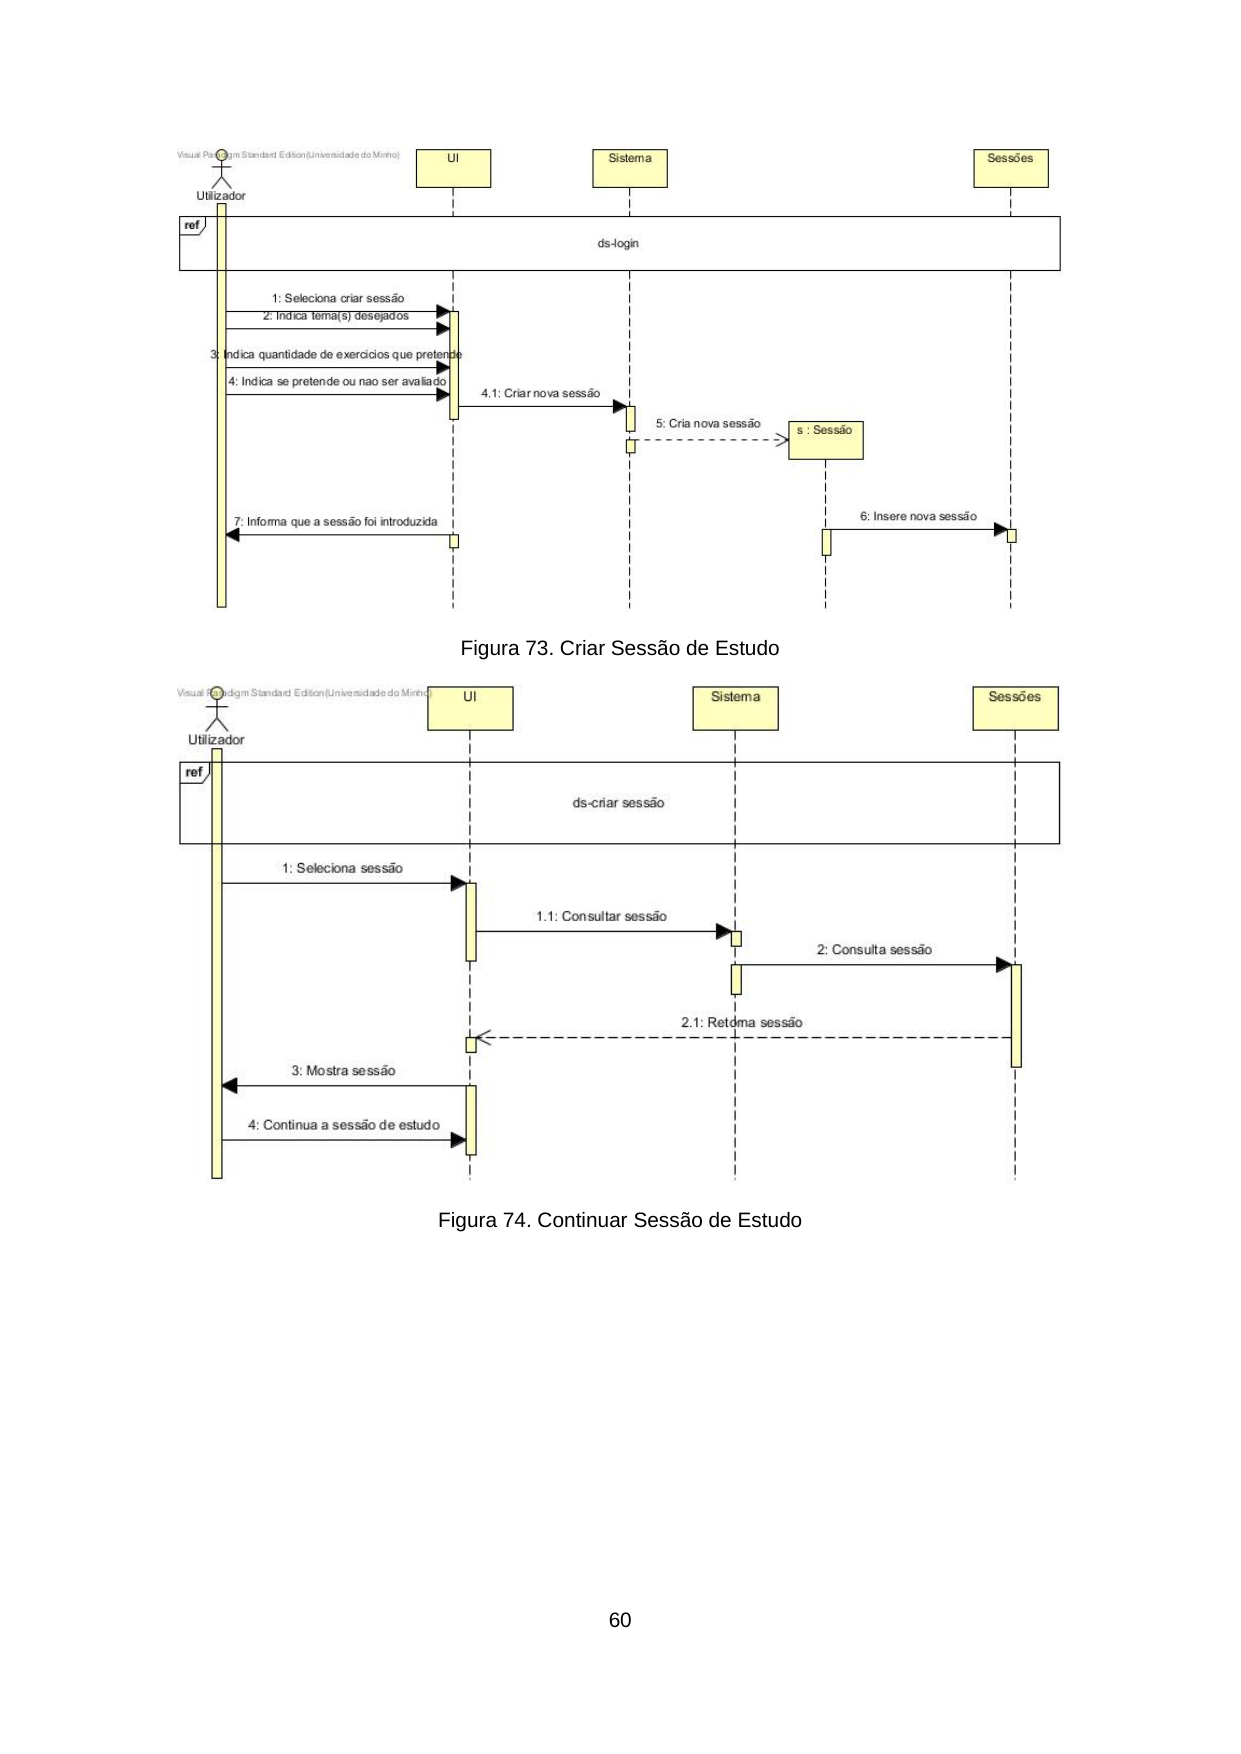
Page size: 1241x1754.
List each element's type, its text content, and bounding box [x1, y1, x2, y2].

picture [177, 684, 1064, 1184]
picture [177, 147, 1064, 612]
